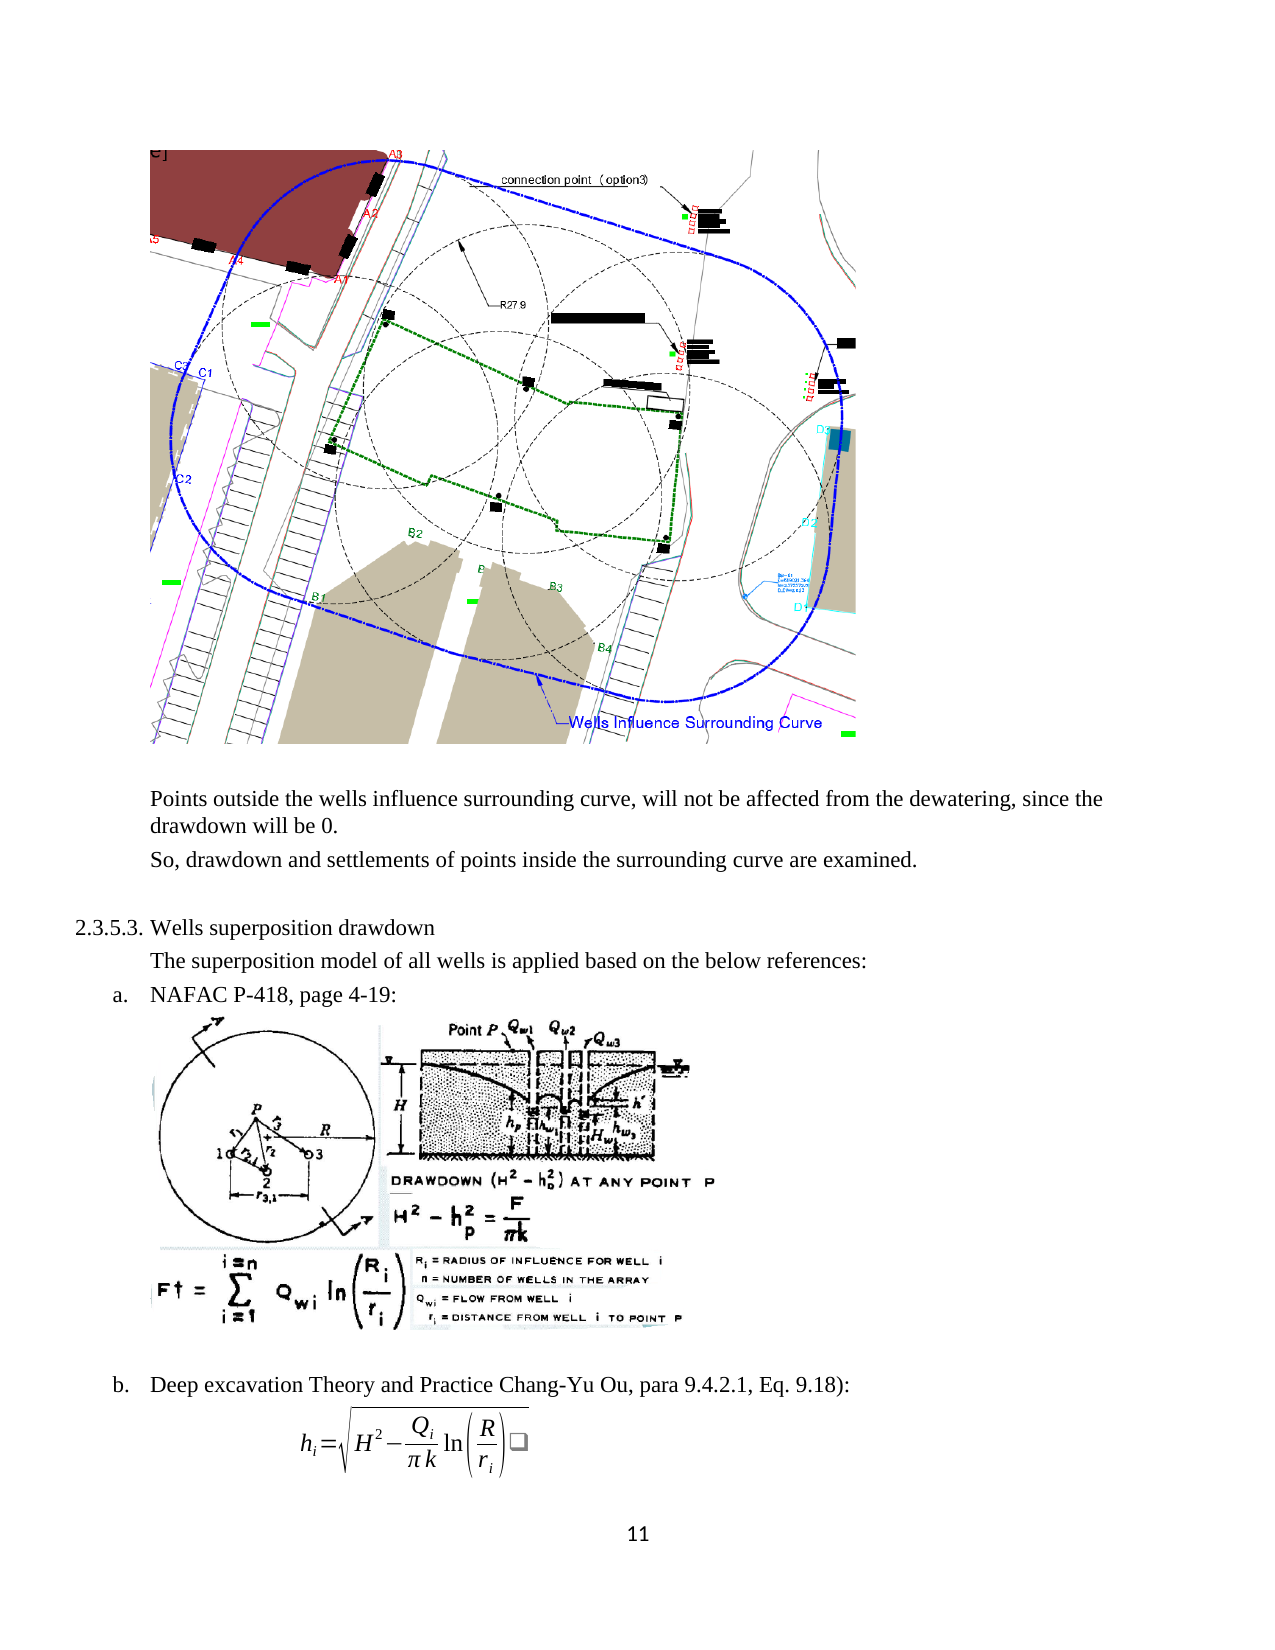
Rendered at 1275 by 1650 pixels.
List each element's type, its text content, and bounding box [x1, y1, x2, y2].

list Deep excavation Theory and Practice Chang-Yu Ou, para 9.4.2.1, Eq. 9.18): [112, 1371, 1125, 1397]
picture [150, 150, 856, 744]
subtitle Wells superposition drawdown [75, 914, 1125, 940]
text Points outside the wells influence surrounding curve, will not be affected from the dewatering, since the drawdown will be 0. [150, 784, 1125, 838]
list NAFAC P-418, page 4-19: [112, 981, 1125, 1008]
text The superposition model of all wells is applied based on the below references: [150, 948, 1125, 974]
text So, drawdown and settlements of points inside the surrounding curve are examined. [150, 846, 1125, 872]
